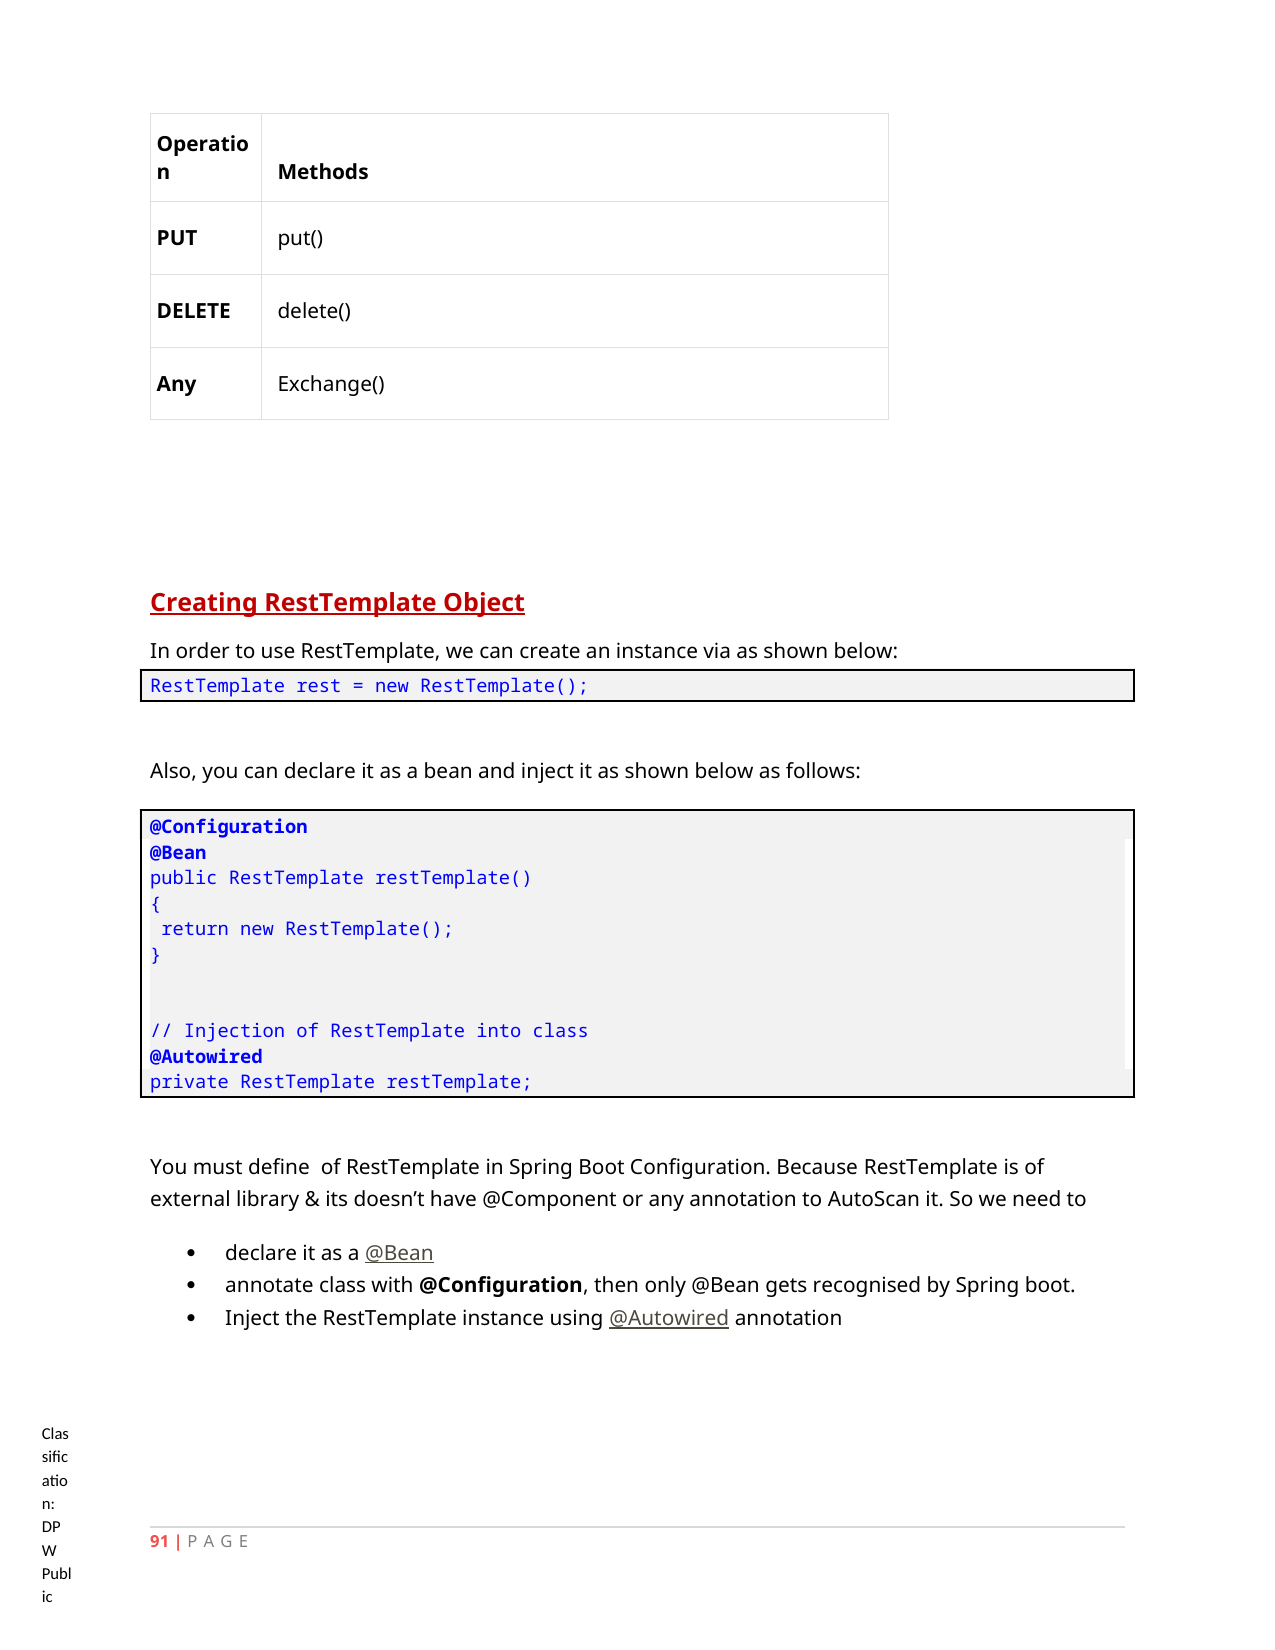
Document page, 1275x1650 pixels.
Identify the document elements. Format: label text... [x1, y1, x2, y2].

text @Autowired [150, 1043, 1125, 1064]
text } [150, 941, 1125, 967]
text { [150, 890, 1125, 916]
table_cell delete() [262, 275, 888, 347]
table_cell PUT [151, 202, 261, 274]
text RestTemplate rest = new RestTemplate(); [142, 671, 1133, 700]
text public RestTemplate restTemplate() [150, 864, 1125, 890]
table_cell Exchange() [262, 348, 888, 419]
text In order to use RestTemplate, we can create an instance via as shown below: [150, 636, 1125, 664]
table_header Methods [262, 114, 888, 201]
list annotate class with @Configuration, then only @Bean gets recognised by Spring boot. [187, 1270, 1125, 1299]
subtitle Creating RestTemplate Object [150, 584, 1125, 618]
text return new RestTemplate(); [150, 916, 1125, 941]
text // Injection of RestTemplate into class [150, 1018, 1125, 1043]
text @Configuration [142, 811, 1133, 839]
list declare it as a @Bean [187, 1238, 1125, 1266]
text Also, you can declare it as a bean and inject it as shown below as follows: [150, 756, 1125, 784]
table_cell Any [151, 348, 261, 419]
table_cell put() [262, 202, 888, 274]
table_cell DELETE [151, 275, 261, 347]
text @Bean [150, 839, 1125, 864]
table_header Operation [151, 114, 261, 201]
list Inject the RestTemplate instance using @Autowired annotation [187, 1303, 1125, 1331]
text private RestTemplate restTemplate; [142, 1064, 1133, 1096]
text You must define of RestTemplate in Spring Boot Configuration. Because RestTemplate is of external library & its doesn’t have @Component or any annotation to AutoScan it. So we need to [150, 1152, 1125, 1213]
